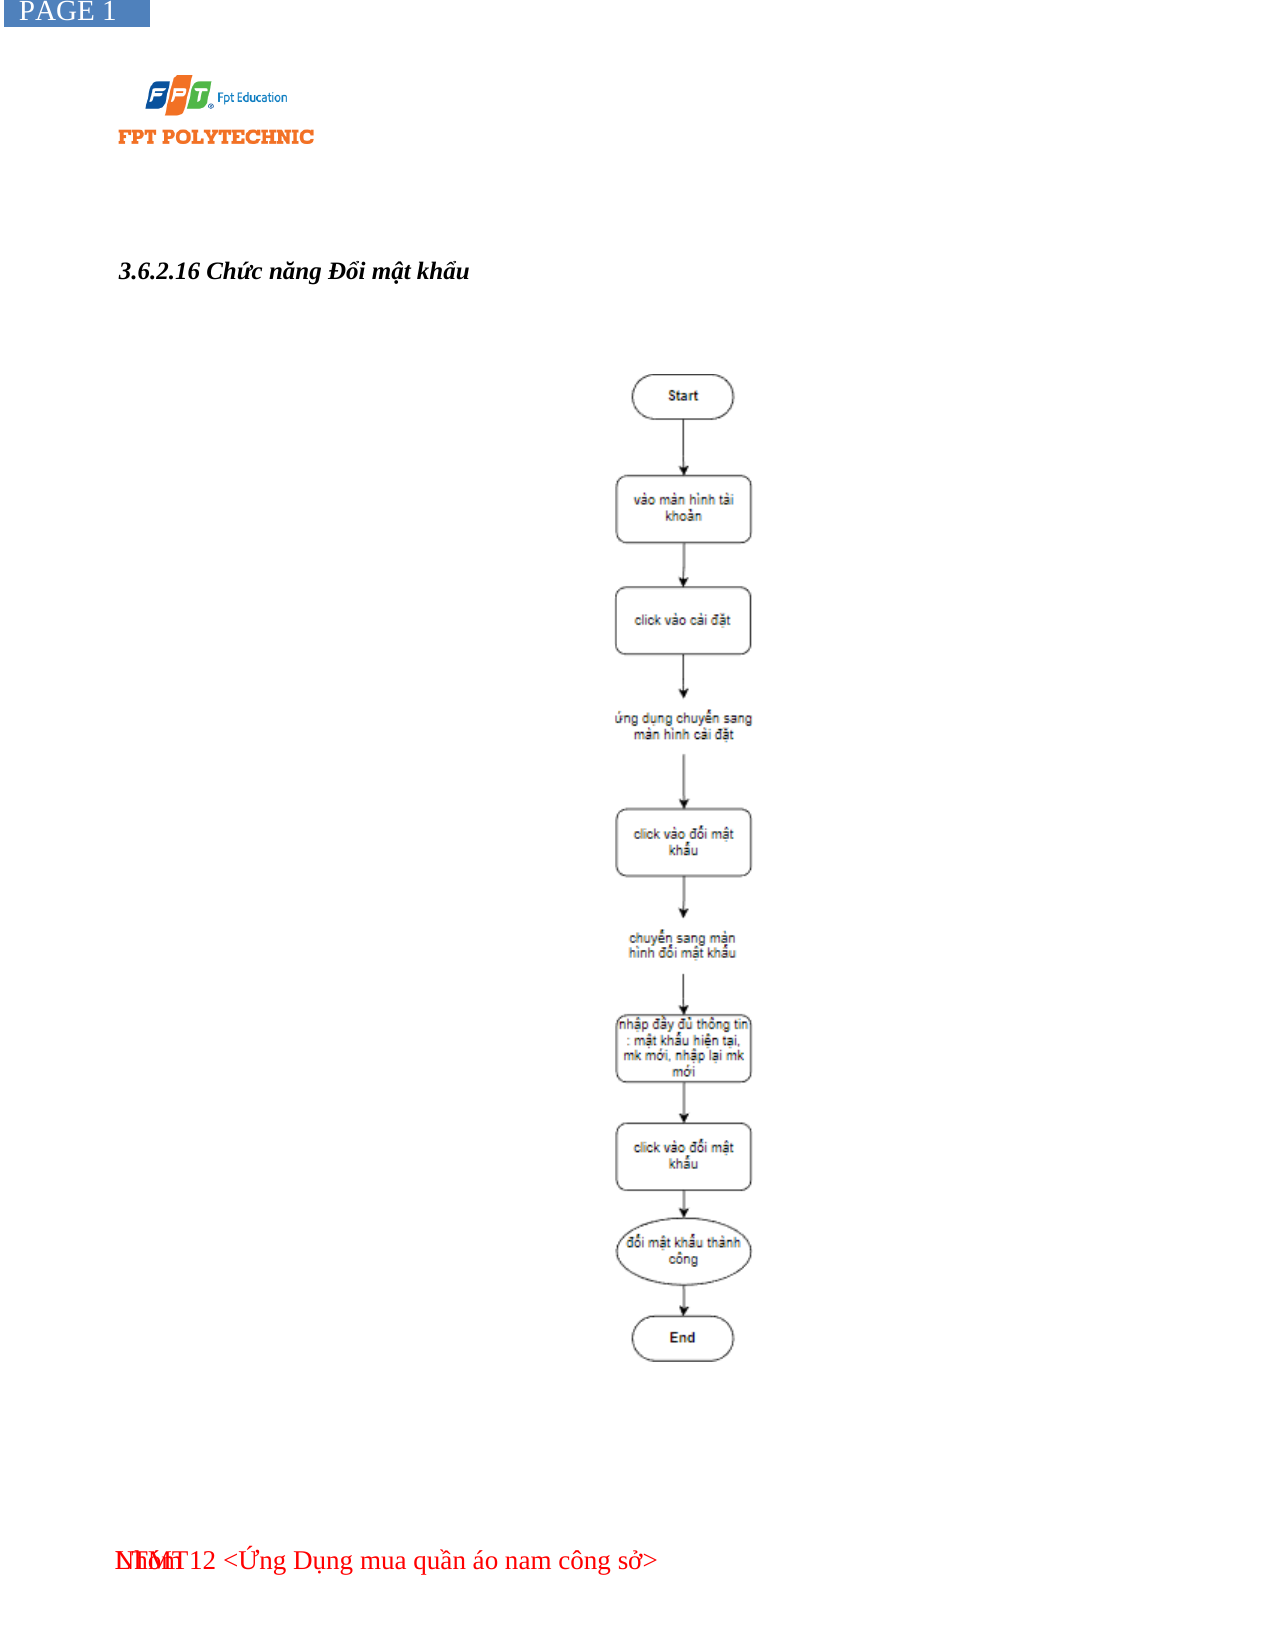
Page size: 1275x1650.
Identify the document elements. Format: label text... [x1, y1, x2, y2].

picture [118, 75, 314, 144]
picture [614, 374, 753, 1362]
list Chức năng Đổi mật khẩu [118, 256, 1200, 285]
